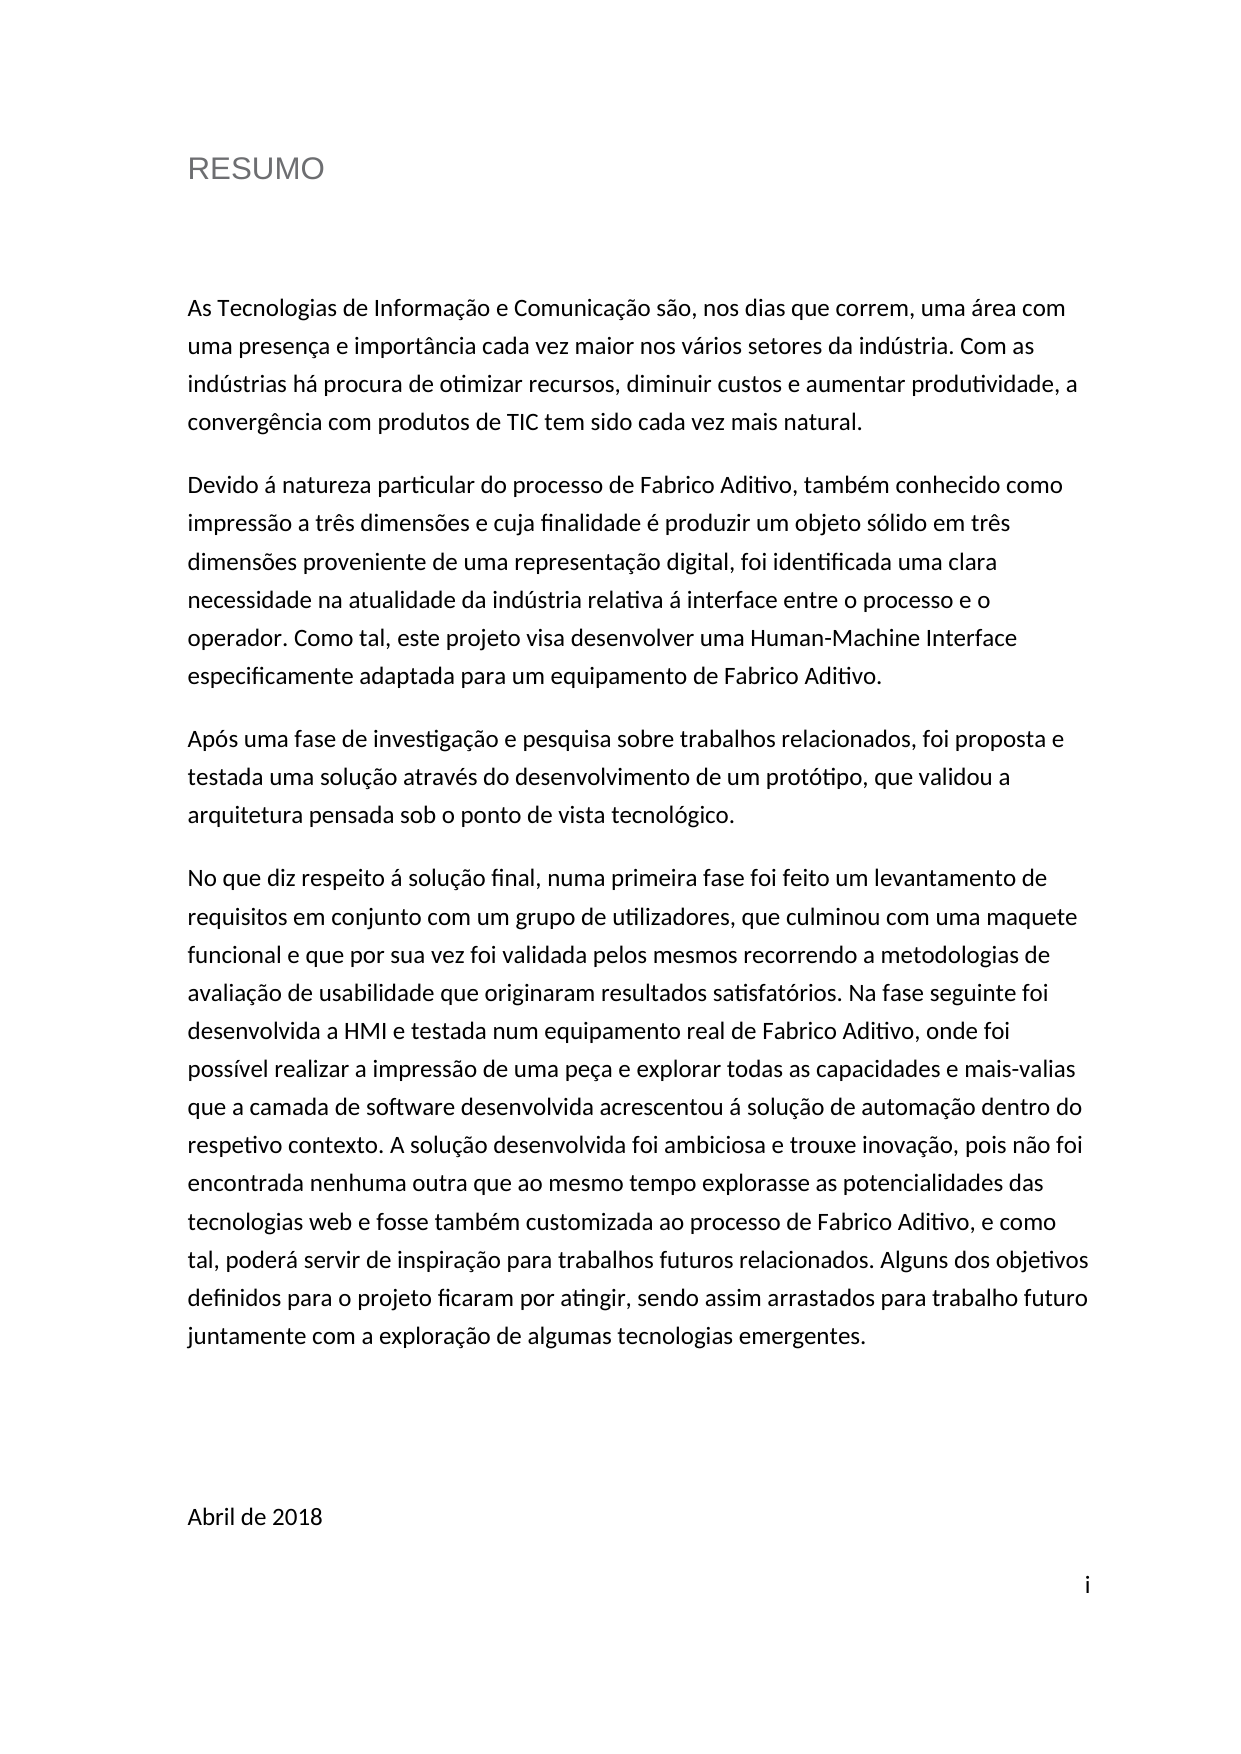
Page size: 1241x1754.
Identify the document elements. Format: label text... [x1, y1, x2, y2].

text No que diz respeito á solução final, numa primeira fase foi feito um levantamento de requisitos em conjunto com um grupo de utilizadores, que culminou com uma maquete funcional e que por sua vez foi validada pelos mesmos recorrendo a metodologias de avaliação de usabilidade que originaram resultados satisfatórios. Na fase seguinte foi desenvolvida a HMI e testada num equipamento real de Fabrico Aditivo, onde foi possível realizar a impressão de uma peça e explorar todas as capacidades e mais-valias que a camada de software desenvolvida acrescentou á solução de automação dentro do respetivo contexto. A solução desenvolvida foi ambiciosa e trouxe inovação, pois não foi encontrada nenhuma outra que ao mesmo tempo explorasse as potencialidades das tecnologias web e fosse também customizada ao processo de Fabrico Aditivo, e como tal, poderá servir de inspiração para trabalhos futuros relacionados. Alguns dos objetivos definidos para o projeto ficaram por atingir, sendo assim arrastados para trabalho futuro juntamente com a exploração de algumas tecnologias emergentes. [187, 863, 1090, 1351]
text As Tecnologias de Informação e Comunicação são, nos dias que correm, uma área com uma presença e importância cada vez maior nos vários setores da indústria. Com as indústrias há procura de otimizar recursos, diminuir custos e aumentar produtividade, a convergência com produtos de TIC tem sido cada vez mais natural. [187, 292, 1090, 437]
text RESUMO [187, 150, 1090, 186]
text Devido á natureza particular do processo de Fabrico Aditivo, também conhecido como impressão a três dimensões e cuja finalidade é produzir um objeto sólido em três dimensões proveniente de uma representação digital, foi identificada uma clara necessidade na atualidade da indústria relativa á interface entre o processo e o operador. Como tal, este projeto visa desenvolver uma Human-Machine Interface especificamente adaptada para um equipamento de Fabrico Aditivo. [187, 469, 1090, 691]
text Após uma fase de investigação e pesquisa sobre trabalhos relacionados, foi proposta e testada uma solução através do desenvolvimento de um protótipo, que validou a arquitetura pensada sob o ponto de vista tecnológico. [187, 723, 1090, 830]
text Abril de 2018 [187, 1501, 1090, 1532]
